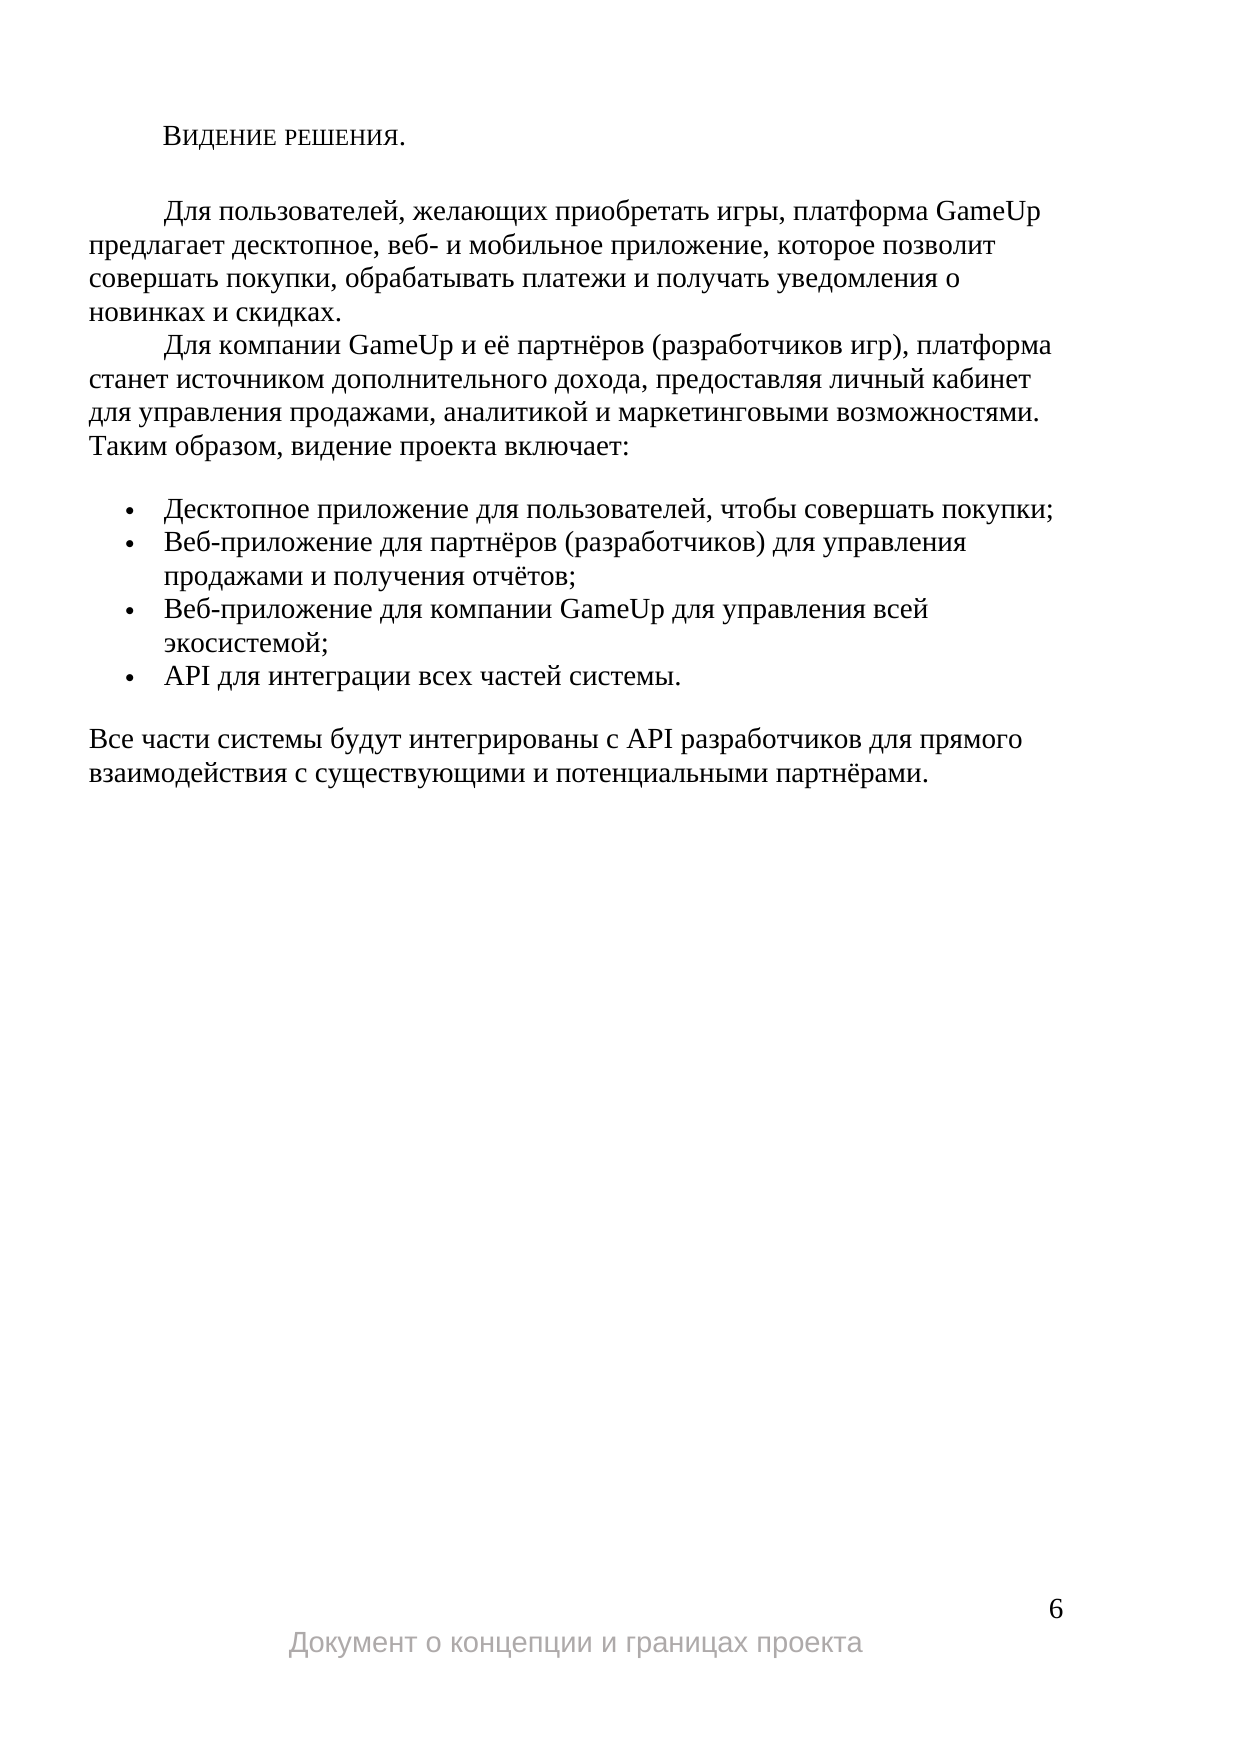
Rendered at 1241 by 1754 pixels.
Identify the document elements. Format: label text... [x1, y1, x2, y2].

subtitle Видение решения. [88, 118, 1063, 152]
text Для пользователей, желающих приобретать игры, платформа GameUp предлагает десктопное, веб- и мобильное приложение, которое позволит совершать покупки, обрабатывать платежи и получать уведомления о новинках и скидках. Для компании GameUp и её партнёров (разработчиков игр), платформа станет источником дополнительного дохода, предоставляя личный кабинет для управления продажами, аналитикой и маркетинговыми возможностями. Таким образом, видение проекта включает: [88, 193, 1063, 462]
list Веб-приложение для компании GameUp для управления всей экосистемой; [126, 591, 1063, 658]
list Десктопное приложение для пользователей, чтобы совершать покупки; [126, 491, 1063, 524]
text Все части системы будут интегрированы с API разработчиков для прямого взаимодействия с существующими и потенциальными партнёрами. [88, 721, 1063, 788]
list API для интеграции всех частей системы. [126, 658, 1063, 692]
list Веб-приложение для партнёров (разработчиков) для управления продажами и получения отчётов; [126, 524, 1063, 591]
